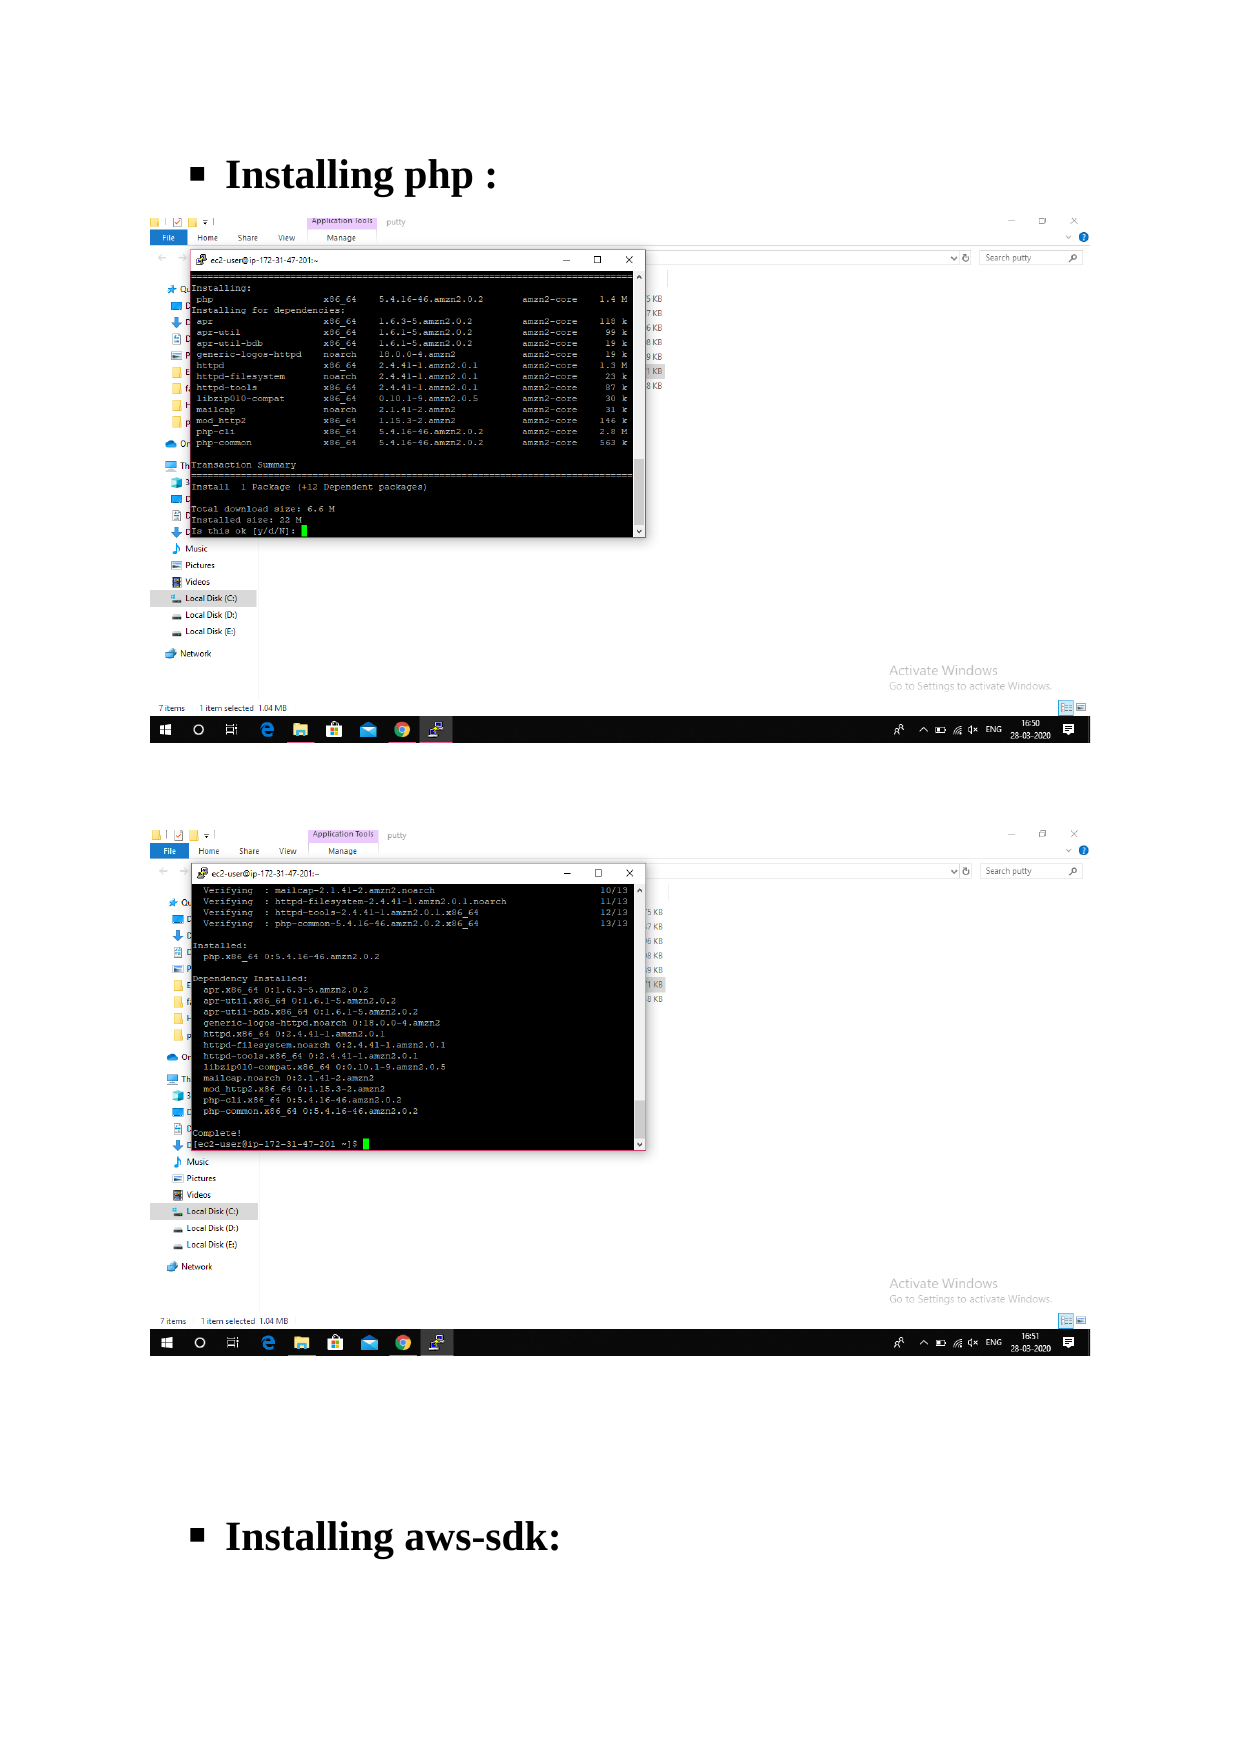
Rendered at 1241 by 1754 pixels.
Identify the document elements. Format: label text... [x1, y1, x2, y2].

list Installing php : [187, 150, 1090, 198]
picture [150, 830, 1091, 1356]
picture [150, 218, 1091, 743]
list Installing aws-sdk: [187, 1511, 1090, 1559]
